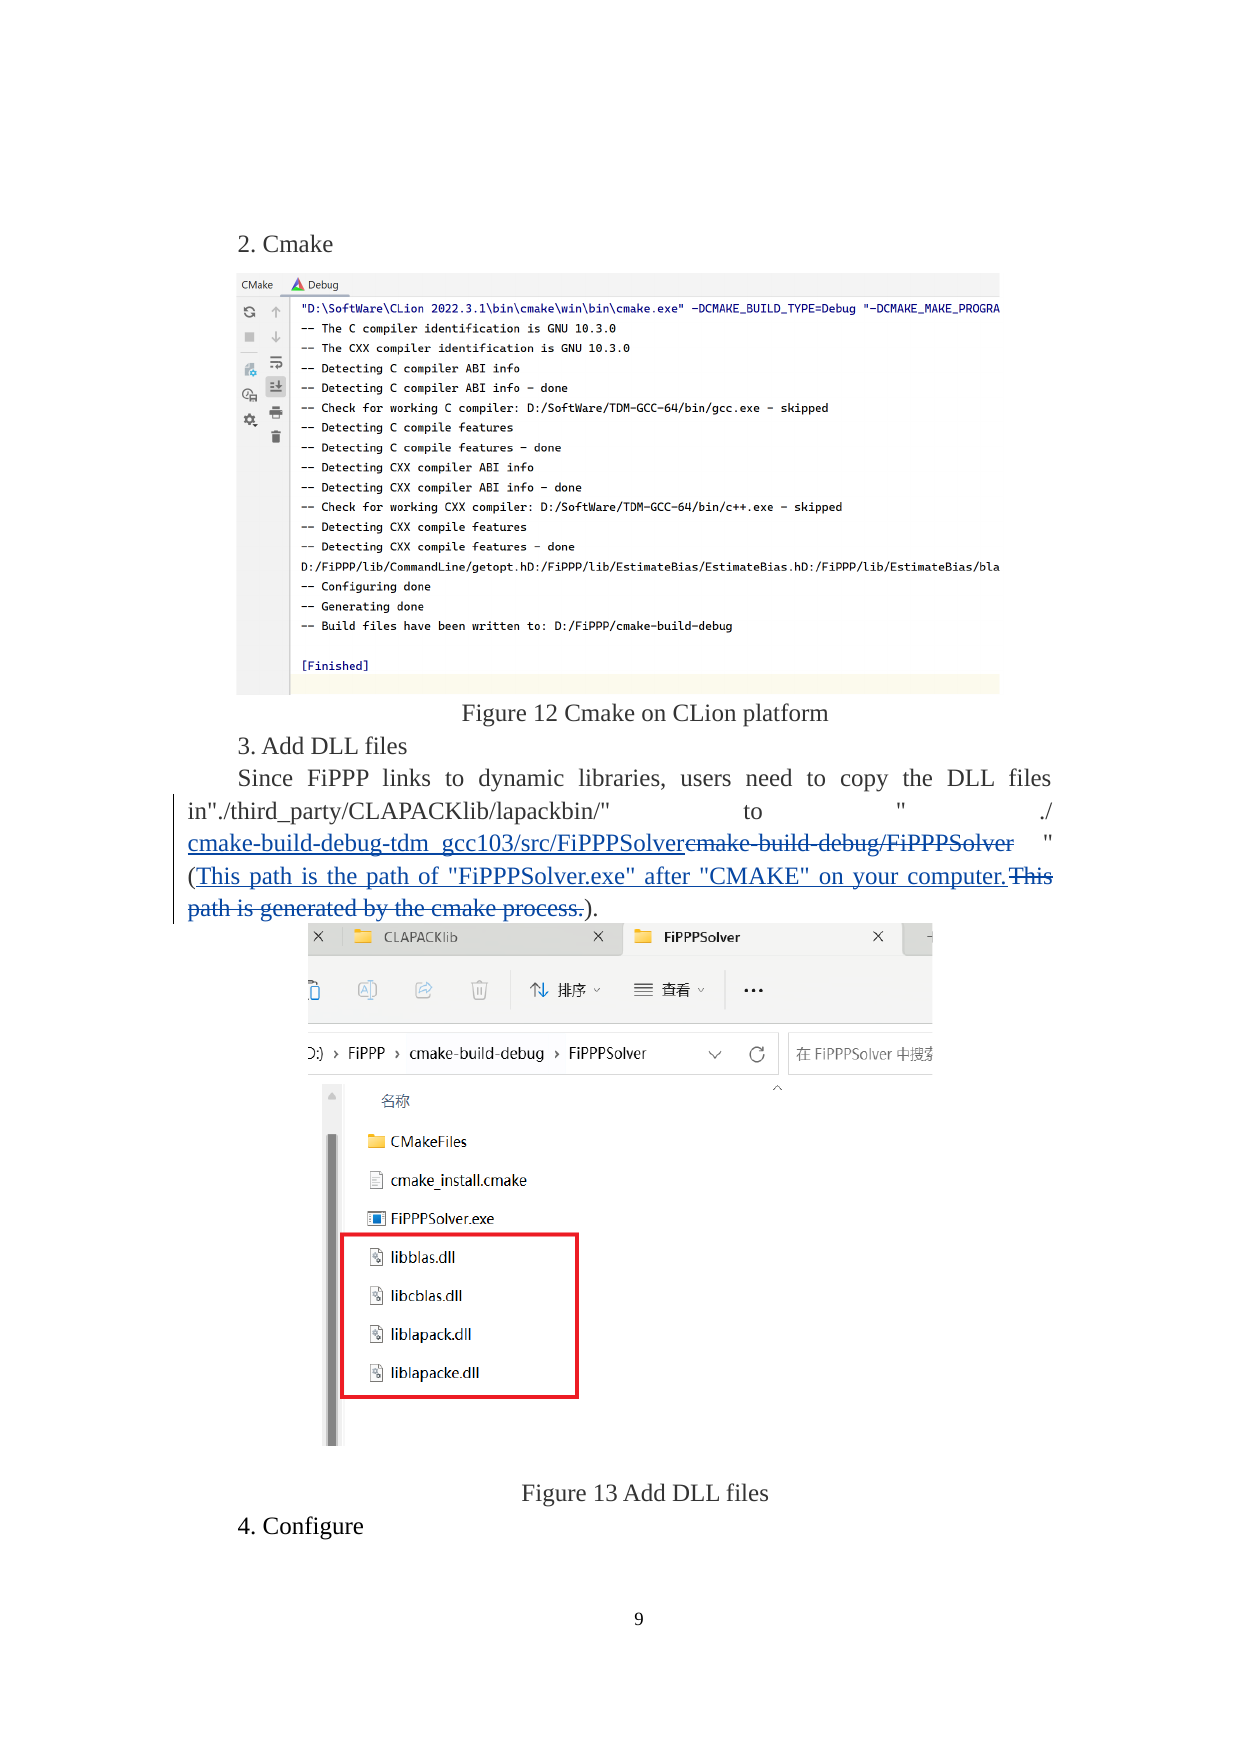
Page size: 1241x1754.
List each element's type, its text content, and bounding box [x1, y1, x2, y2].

text Figure 12 Cmake on CLion platform [187, 696, 1053, 729]
picture [236, 273, 1004, 695]
text Since FiPPP links to dynamic libraries, users need to copy the DLL files in"./third_party/CLAPACKlib/lapackbin/" to " ./ " (). [187, 761, 1053, 853]
text 4. Configure [187, 1509, 1053, 1541]
text Since FiPPP links to dynamic libraries, users need to copy the DLL files in"./third_party/CLAPACKlib/lapackbin/" to " ./ " (). [187, 854, 1053, 924]
picture [308, 923, 933, 1446]
text 2. Cmake [187, 227, 1053, 259]
text 3. Add DLL files [187, 729, 1053, 761]
text Figure 13 Add DLL files [187, 1476, 1053, 1509]
